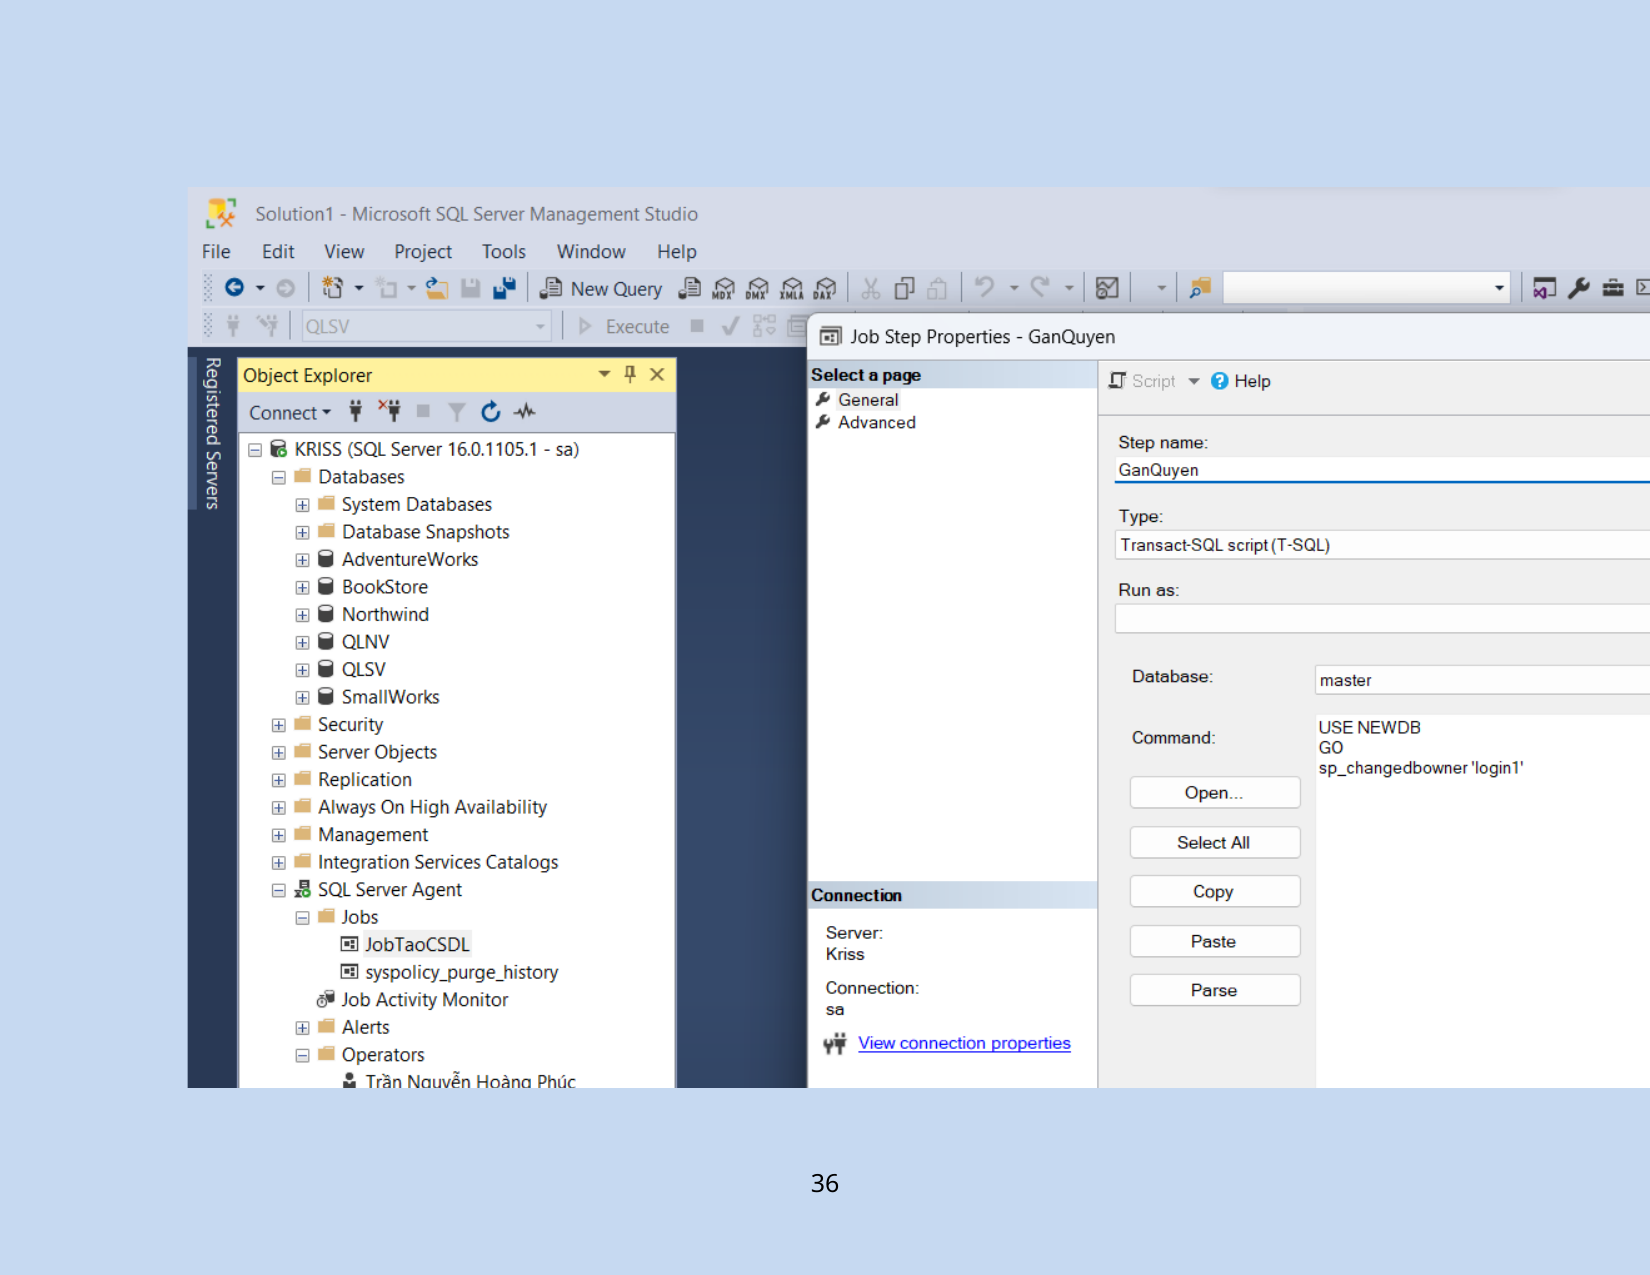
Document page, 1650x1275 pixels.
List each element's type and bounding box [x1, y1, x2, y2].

picture [187, 187, 1650, 1088]
